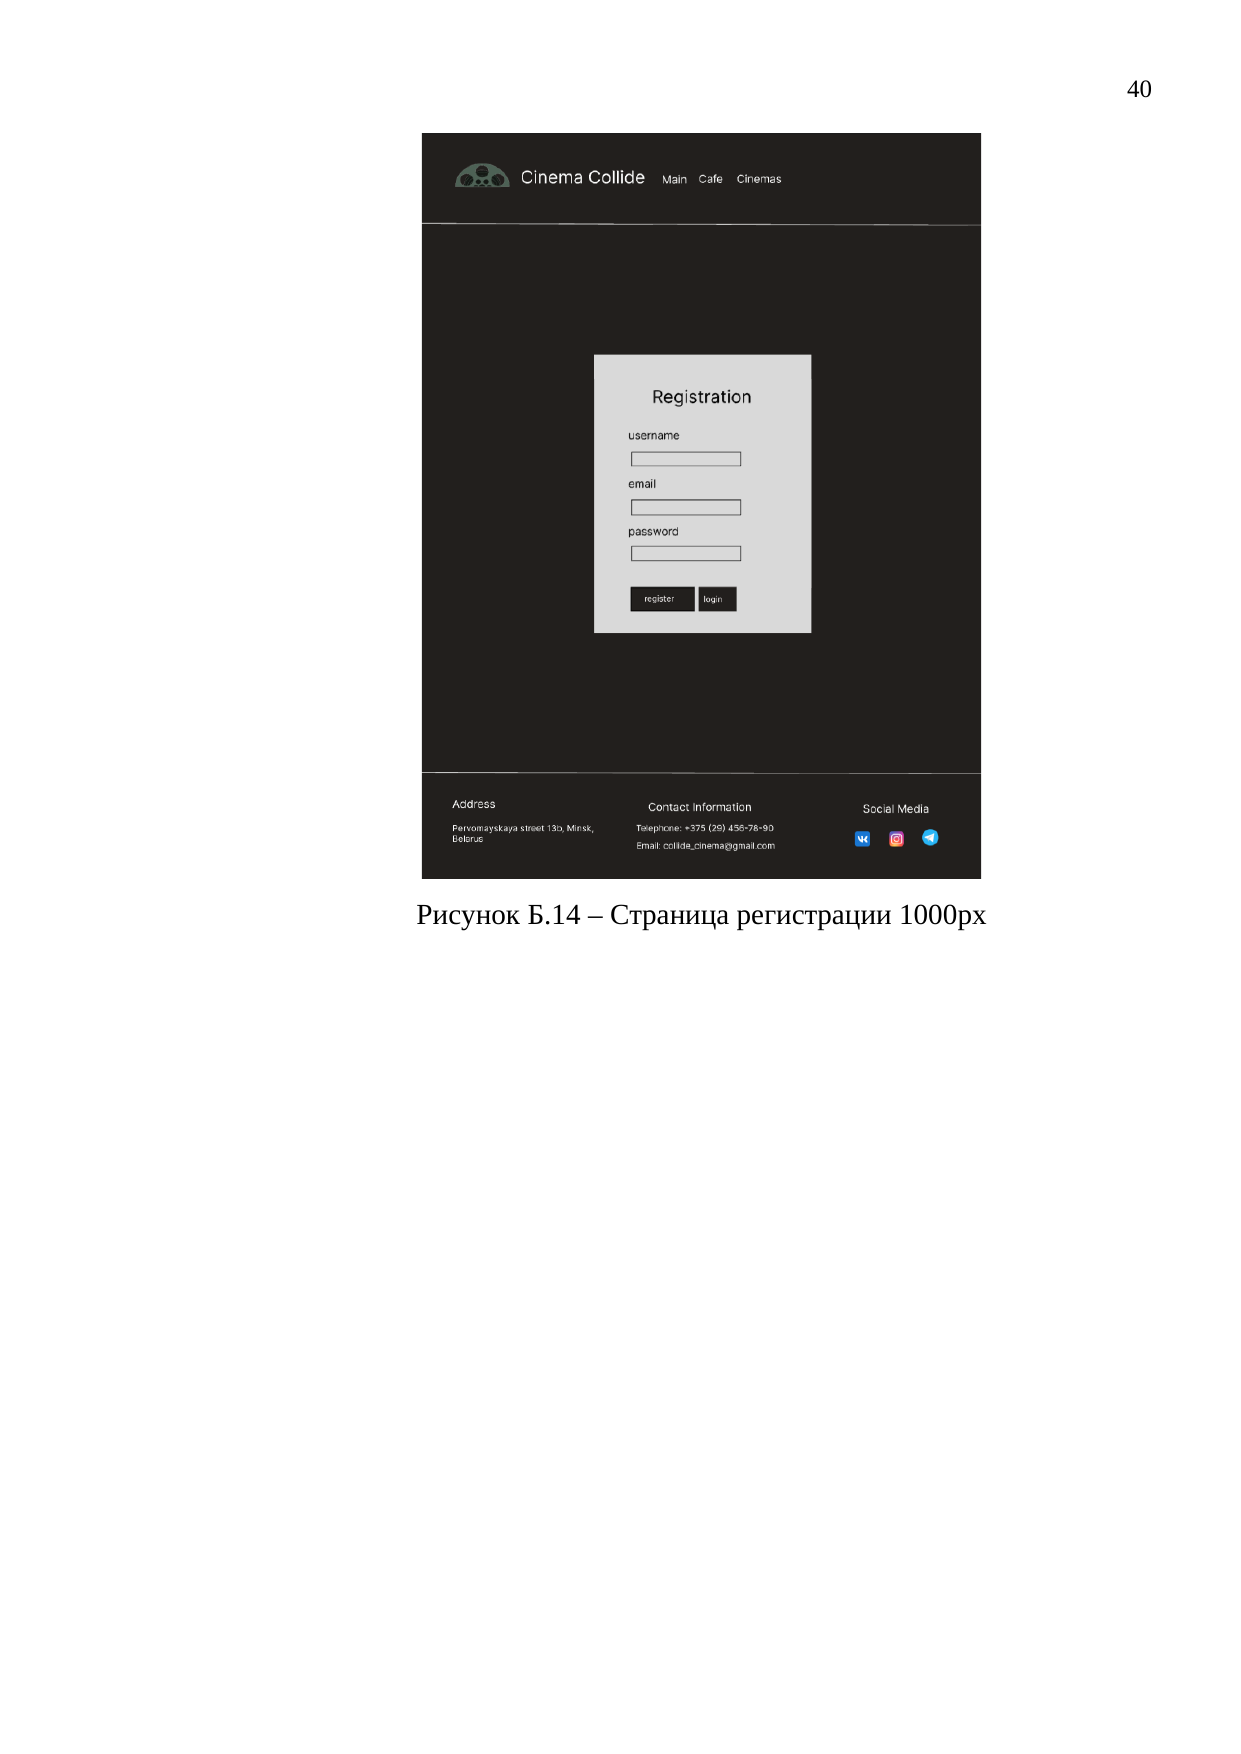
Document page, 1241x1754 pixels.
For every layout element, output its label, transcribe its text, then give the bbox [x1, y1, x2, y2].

picture [421, 133, 982, 879]
text Рисунок Б.14 – Страница регистрации 1000px [177, 897, 1152, 931]
